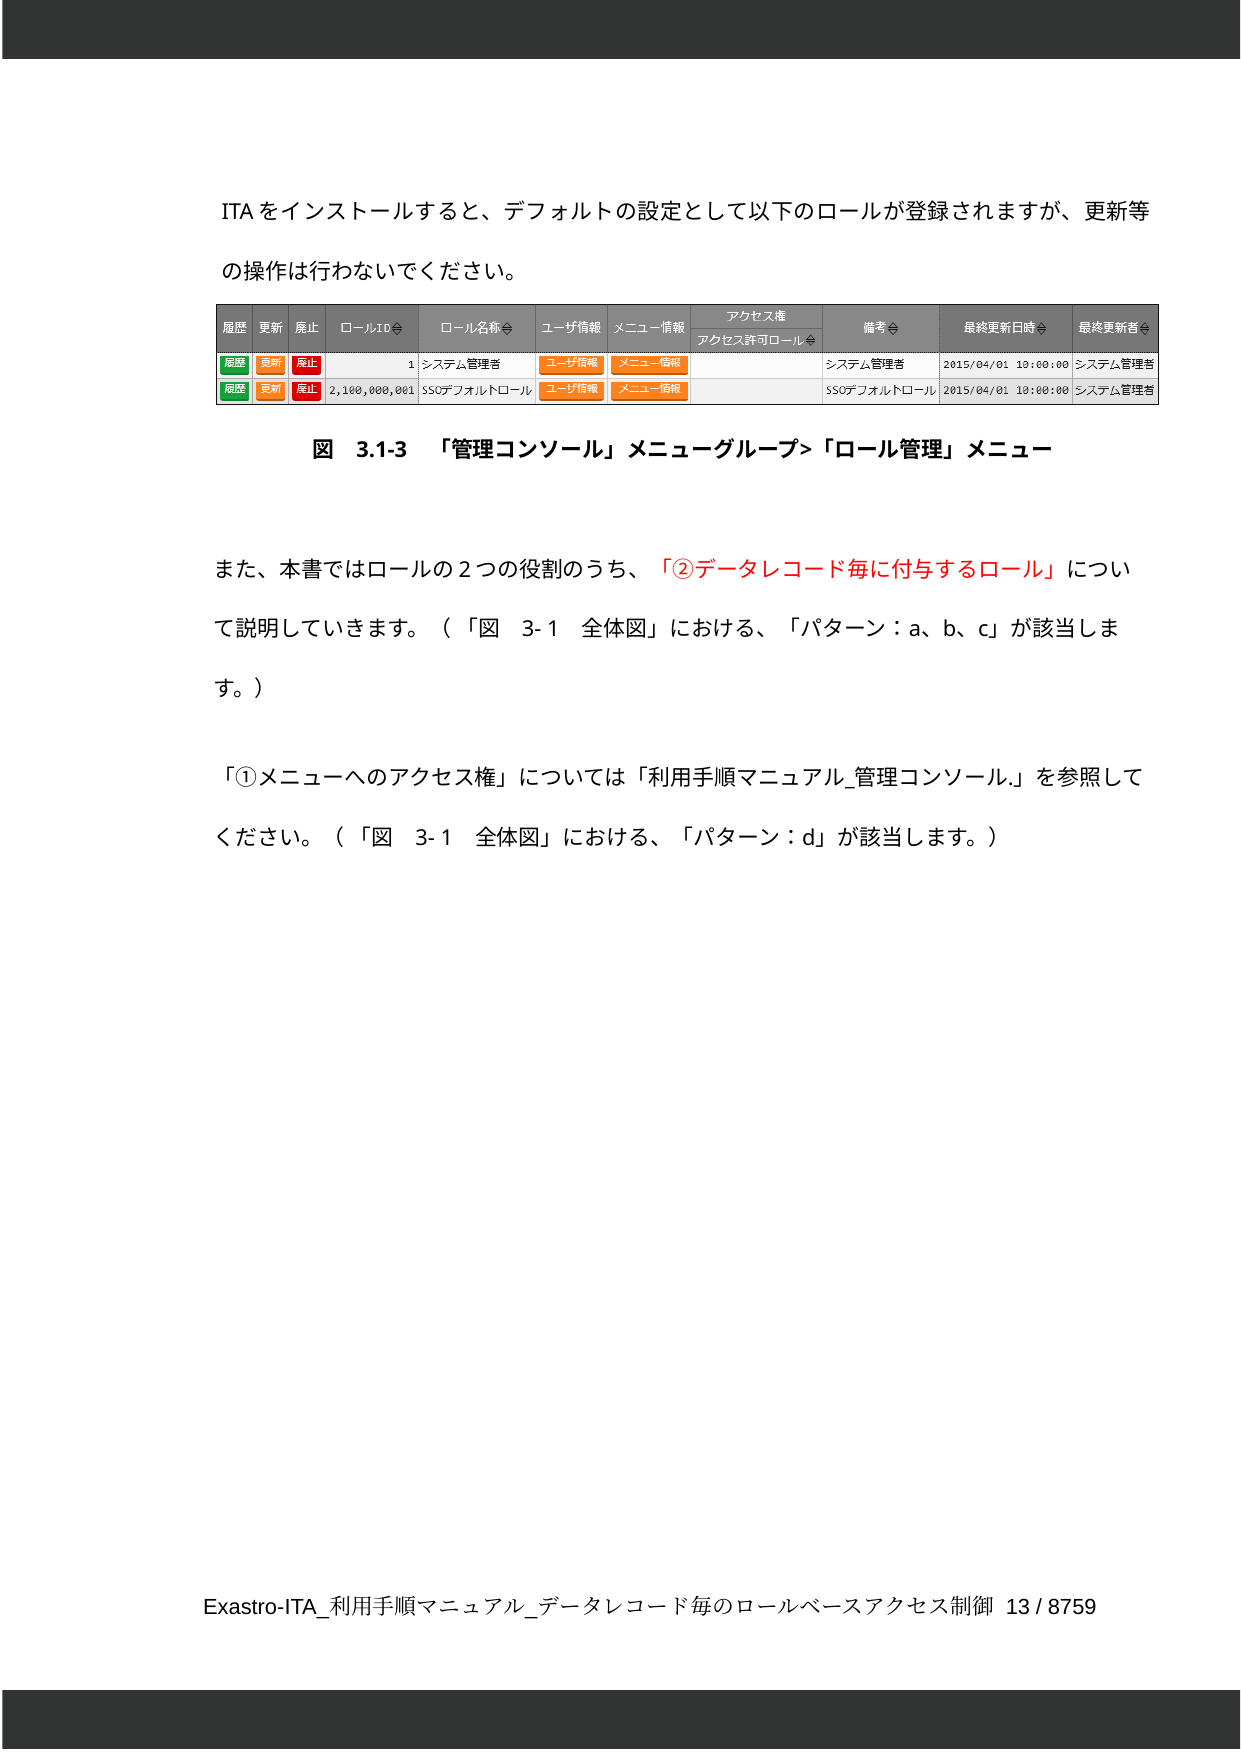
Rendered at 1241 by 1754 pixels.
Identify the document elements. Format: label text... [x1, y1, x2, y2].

text 図 3.1-3 「管理コンソール」メニューグループ>「ロール管理」メニュー [148, 419, 1152, 478]
text 「①メニューへのアクセス権」については「利用手順マニュアル_管理コンソール.」を参照してください。（ 「図 3- 1 全体図」における、「パターン：d」が該当します。） [213, 746, 1152, 866]
picture [2, 0, 1241, 59]
text ITAをインストールすると、デフォルトの設定として以下のロールが登録されますが、更新等の操作は行わないでください。 [221, 180, 1152, 299]
picture [2, 1690, 1241, 1749]
picture [213, 299, 1164, 408]
text また、本書ではロールの2つの役割のうち、「②データレコード毎に付与するロール」について説明していきます。（ 「図 3- 1 全体図」における、「パターン：a、b、c」が該当します。） [213, 538, 1152, 717]
